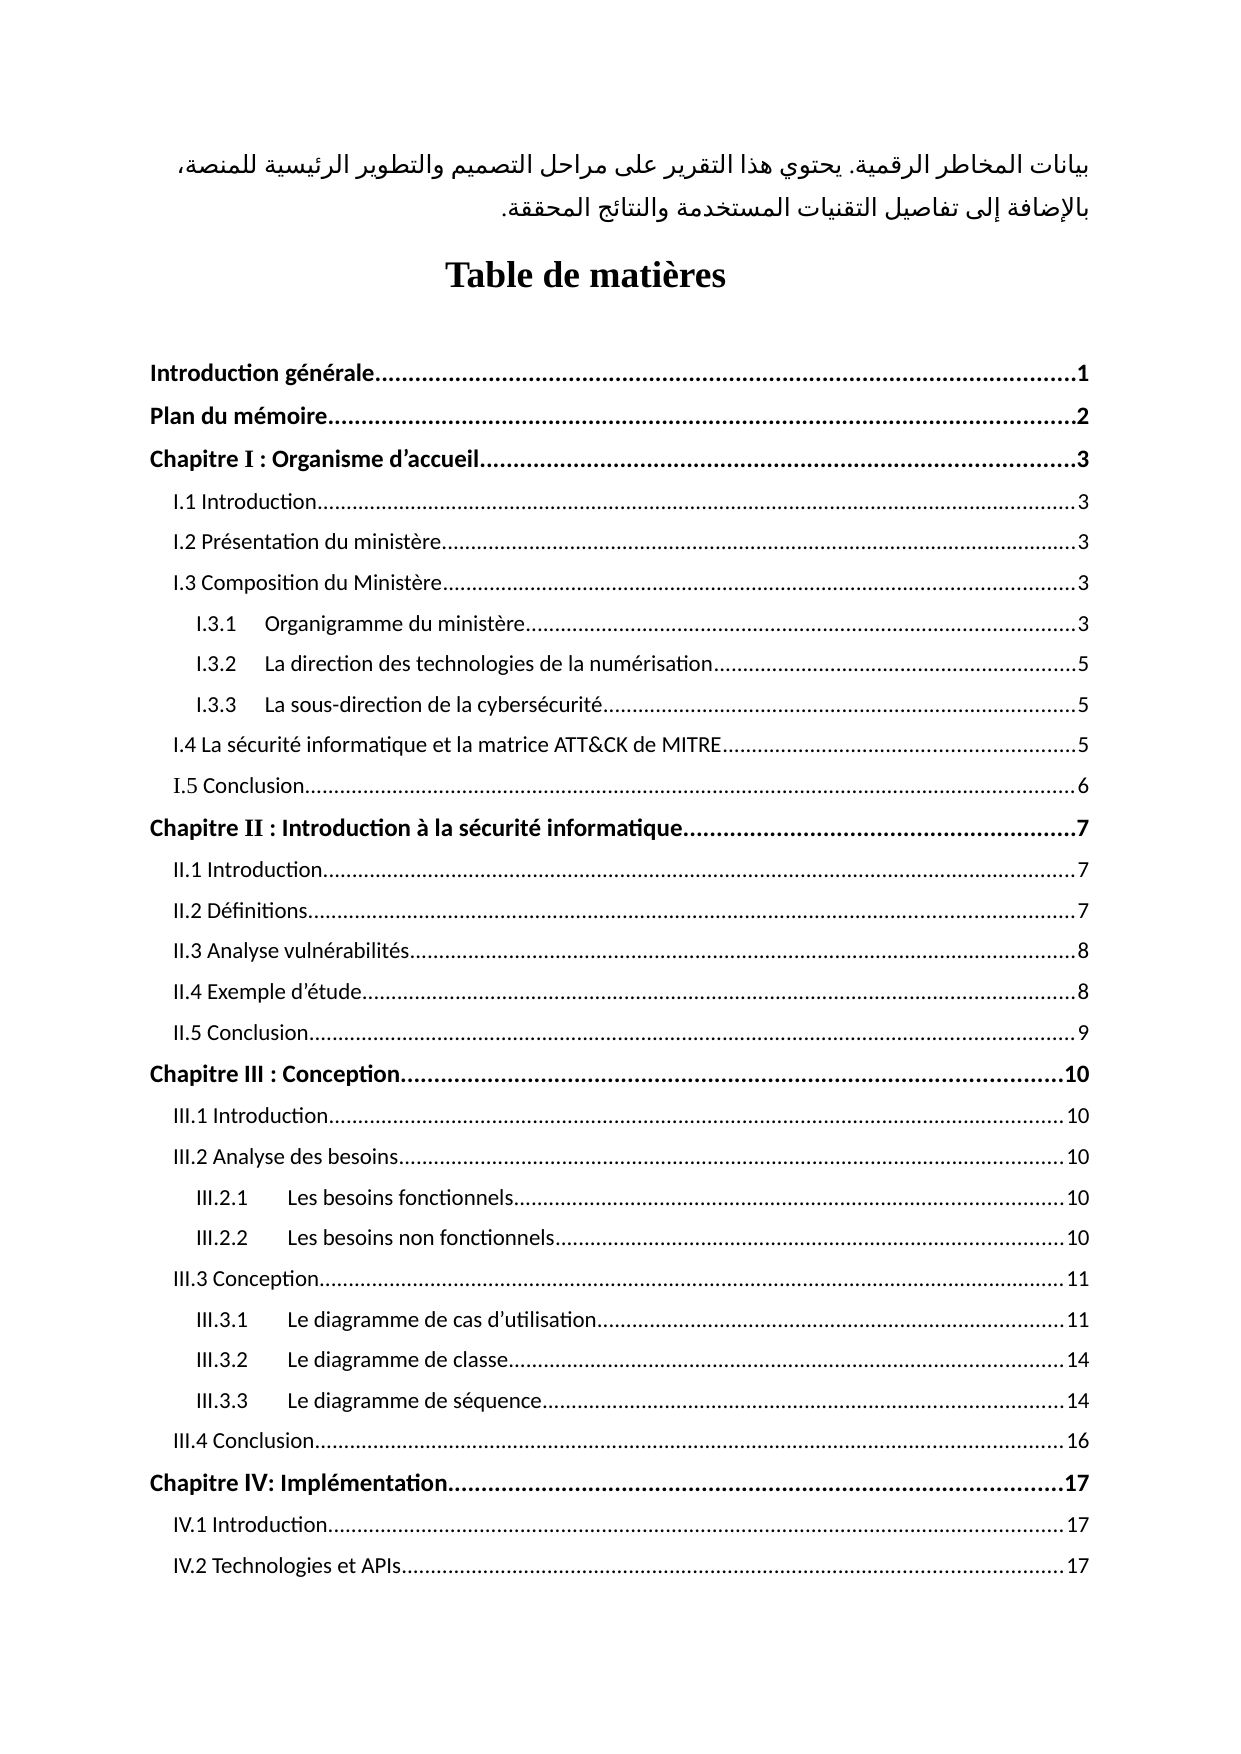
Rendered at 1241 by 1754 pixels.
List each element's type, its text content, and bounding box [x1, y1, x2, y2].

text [150, 150, 1090, 222]
text Table de matières [371, 253, 1090, 296]
